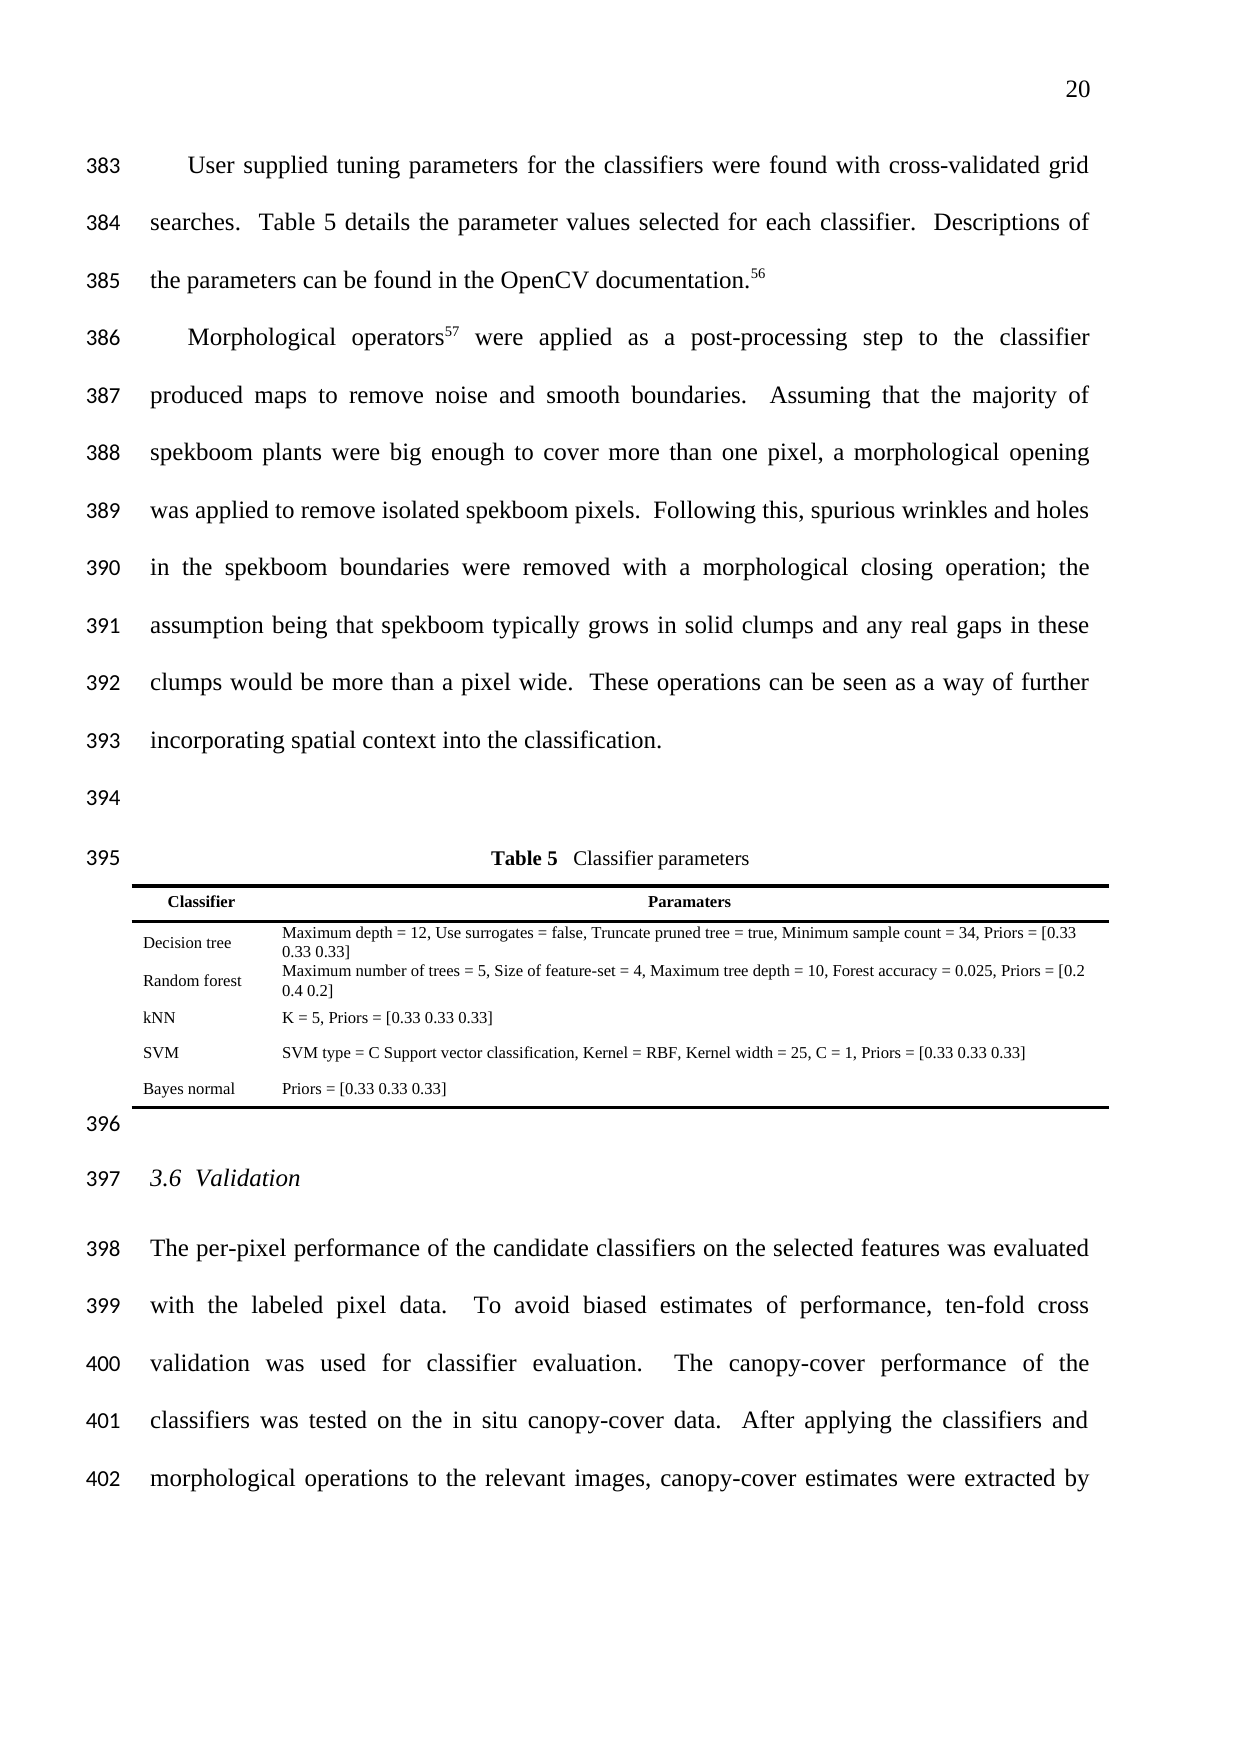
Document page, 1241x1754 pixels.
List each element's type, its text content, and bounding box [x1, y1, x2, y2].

text Morphological operators57 were applied as a post-processing step to the classifier produced maps to remove noise and smooth boundaries. Assuming that the majority of spekboom plants were big enough to cover more than one pixel, a morphological opening was applied to remove isolated spekboom pixels. Following this, spurious wrinkles and holes in the spekboom boundaries were removed with a morphological closing operation; the assumption being that spekboom typically grows in solid clumps and any real gaps in these clumps would be more than a pixel wide. These operations can be seen as a way of further incorporating spatial context into the classification. [150, 322, 1090, 754]
table_cell Bayes normal [132, 1070, 271, 1106]
table_cell kNN [132, 1000, 271, 1035]
text User supplied tuning parameters for the classifiers were found with cross-validated grid searches. Table 5 details the parameter values selected for each classifier. Descriptions of the parameters can be found in the OpenCV documentation.56 [150, 150, 1090, 294]
table_cell Maximum number of trees = 5, Size of feature-set = 4, Maximum tree depth = 10, Forest accuracy = 0.025, Priors = [0.2 0.4 0.2] [271, 961, 1108, 999]
table_cell Maximum depth = 12, Use surrogates = false, Truncate pruned tree = true, Minimum sample count = 34, Priors = [0.33 0.33 0.33] [271, 923, 1108, 961]
table_cell SVM [132, 1035, 271, 1070]
table_cell Random forest [132, 961, 271, 999]
table_header Paramaters [271, 888, 1108, 920]
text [150, 1233, 1090, 1491]
subtitle Validation [150, 1163, 1090, 1191]
table_cell Decision tree [132, 923, 271, 961]
table_cell Priors = [0.33 0.33 0.33] [271, 1070, 1108, 1106]
table_cell K = 5, Priors = [0.33 0.33 0.33] [271, 1000, 1108, 1035]
table_header Classifier [132, 888, 271, 920]
table_cell SVM type = C Support vector classification, Kernel = RBF, Kernel width = 25, C = 1, Priors = [0.33 0.33 0.33] [271, 1035, 1108, 1070]
text Table 5 Classifier parameters [150, 846, 1090, 870]
